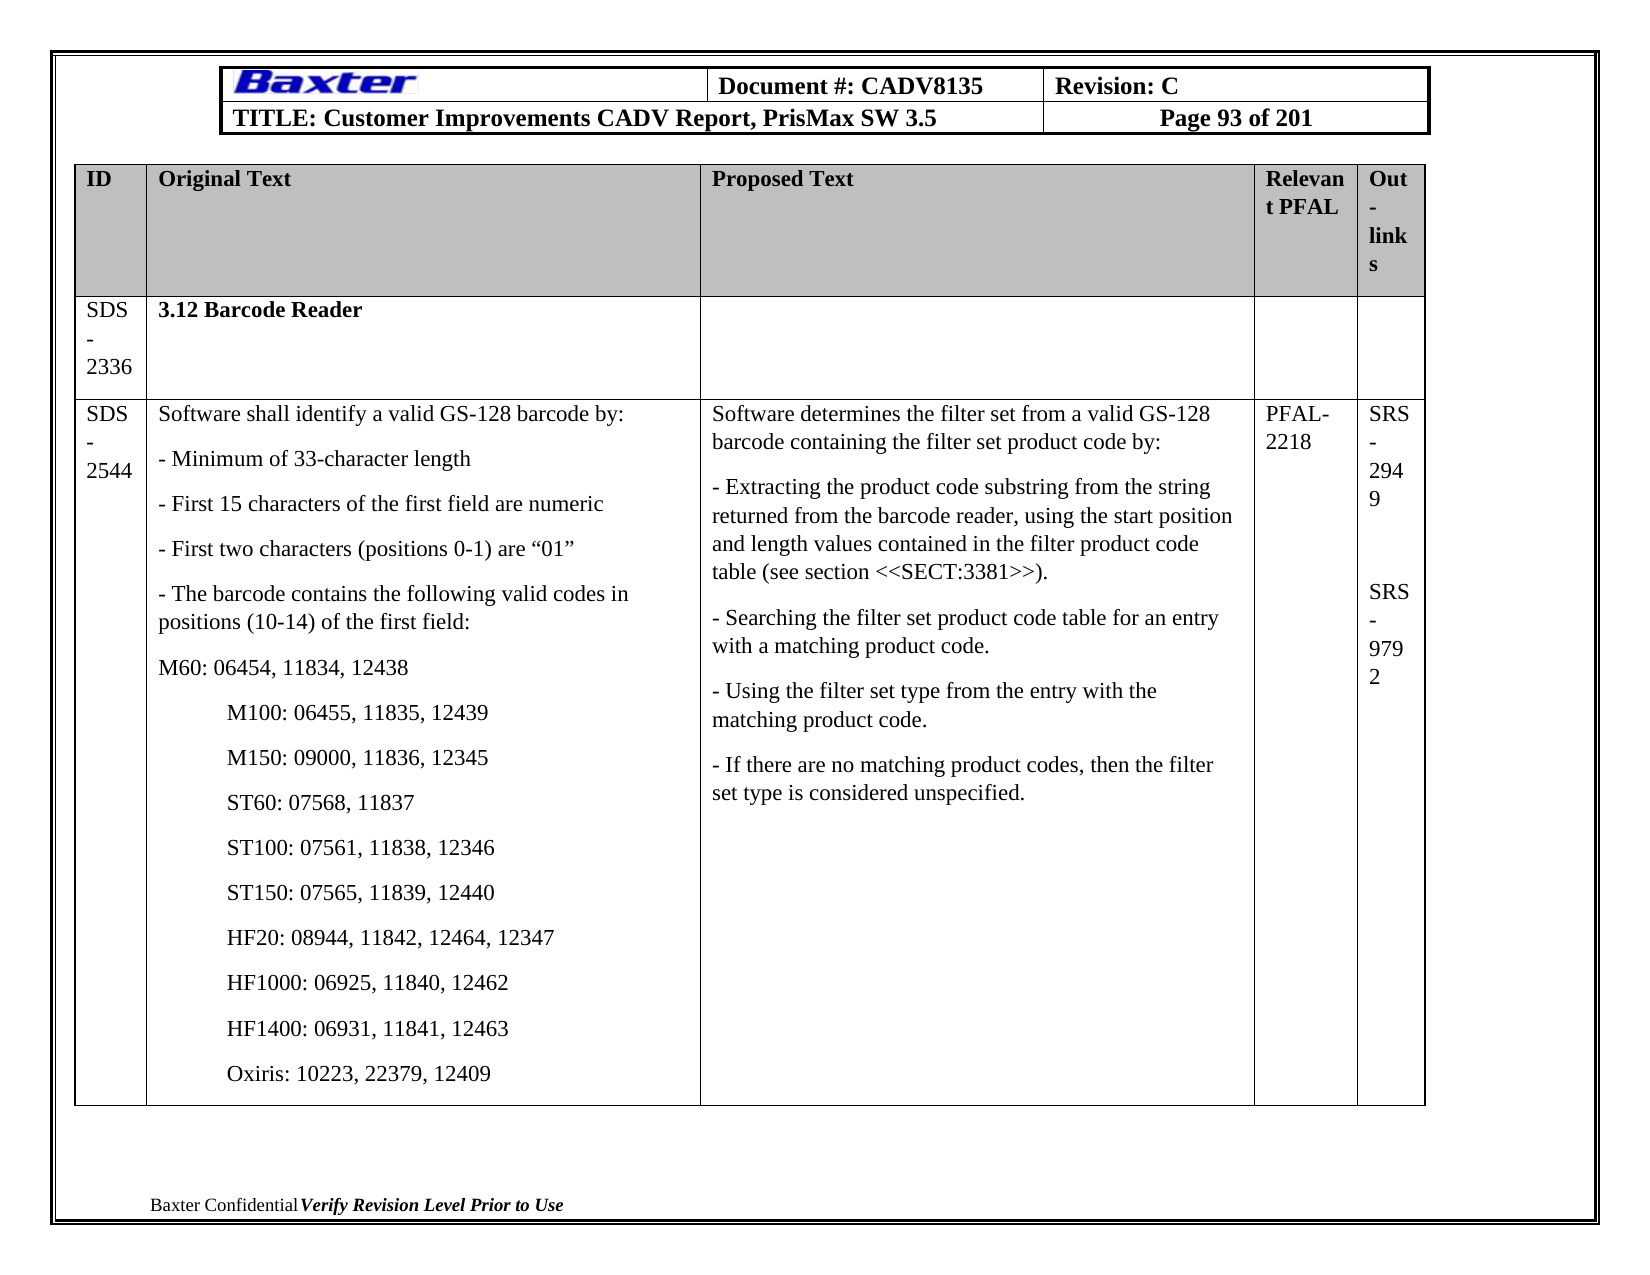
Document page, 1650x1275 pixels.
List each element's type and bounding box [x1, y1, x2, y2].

picture [232, 70, 420, 96]
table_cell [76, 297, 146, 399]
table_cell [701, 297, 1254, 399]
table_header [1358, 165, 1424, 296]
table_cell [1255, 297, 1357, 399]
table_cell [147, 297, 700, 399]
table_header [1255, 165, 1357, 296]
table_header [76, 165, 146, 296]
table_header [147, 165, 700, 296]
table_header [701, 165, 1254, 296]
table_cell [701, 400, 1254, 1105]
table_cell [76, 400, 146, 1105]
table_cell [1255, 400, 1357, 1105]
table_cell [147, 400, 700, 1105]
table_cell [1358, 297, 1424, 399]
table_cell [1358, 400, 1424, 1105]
